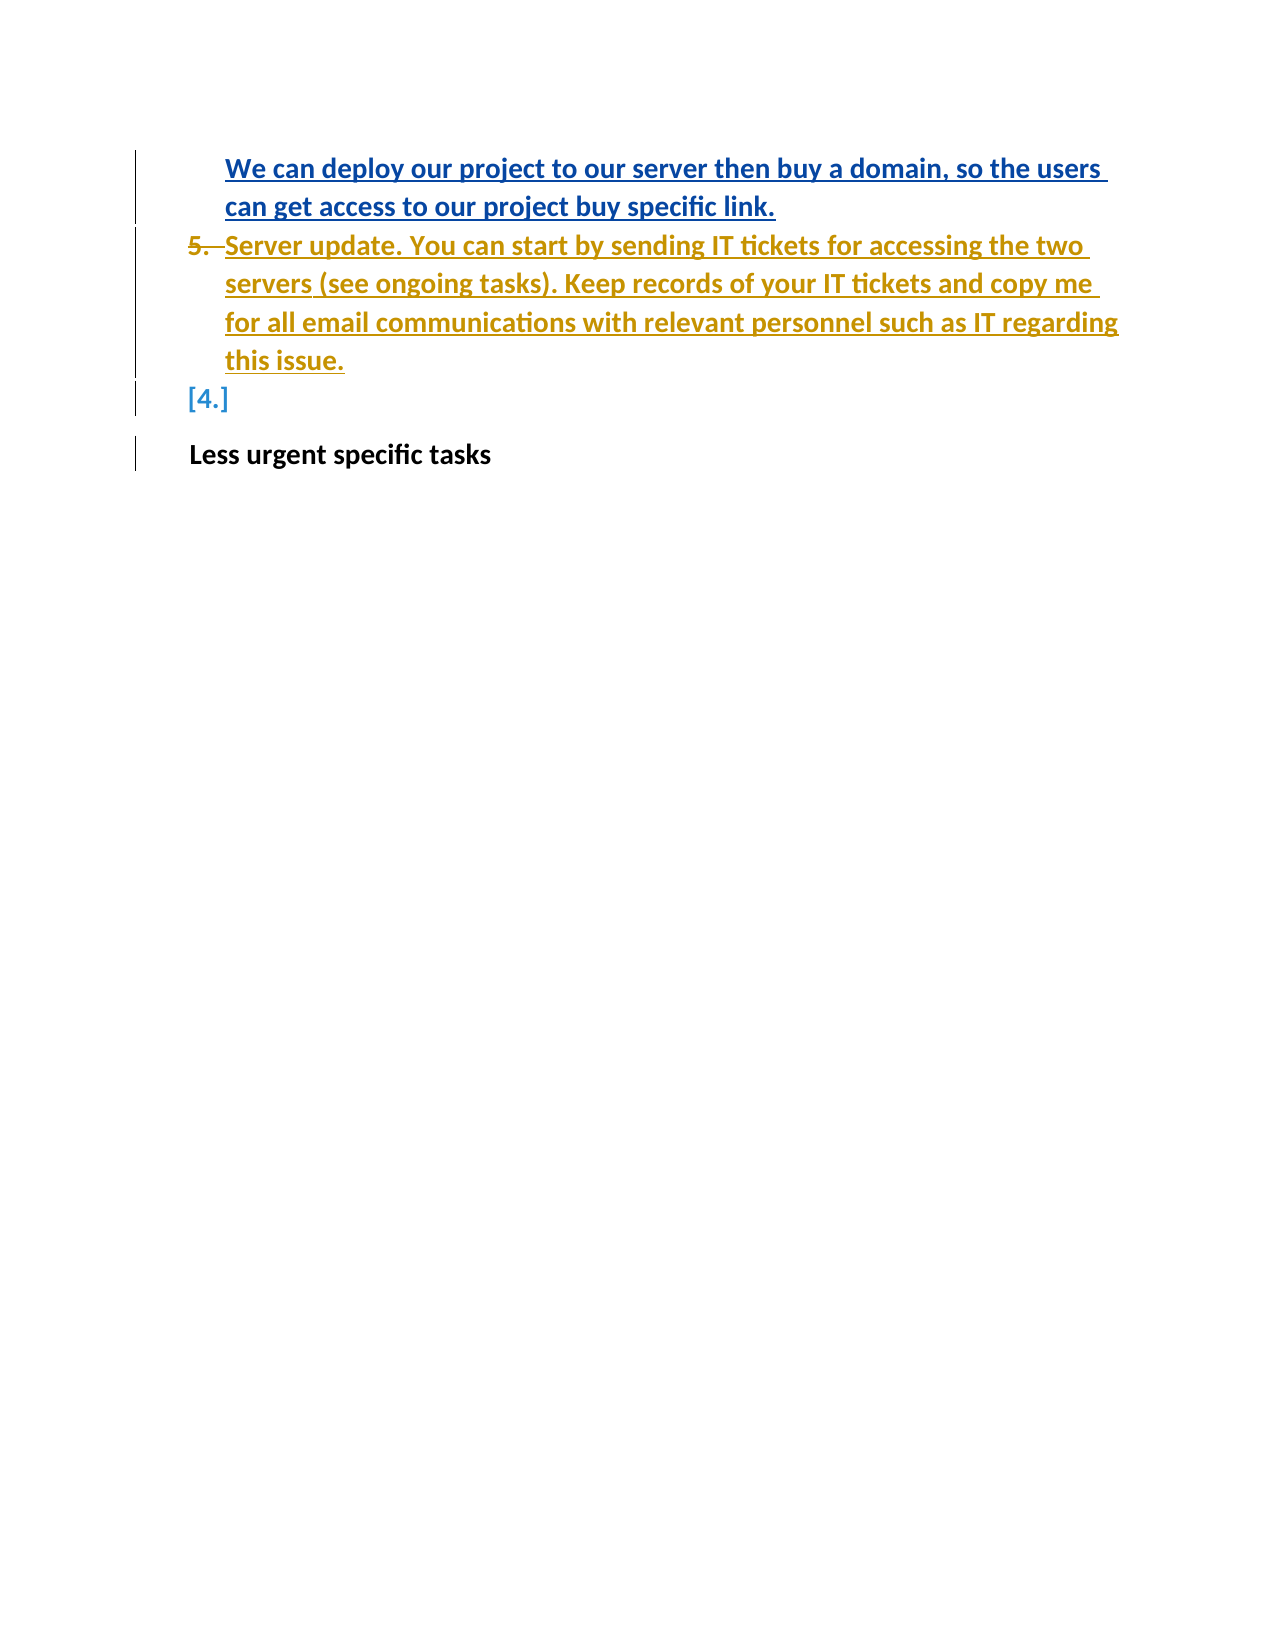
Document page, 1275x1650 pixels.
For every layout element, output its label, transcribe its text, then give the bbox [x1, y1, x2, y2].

text Less urgent specific tasks [150, 436, 1125, 471]
